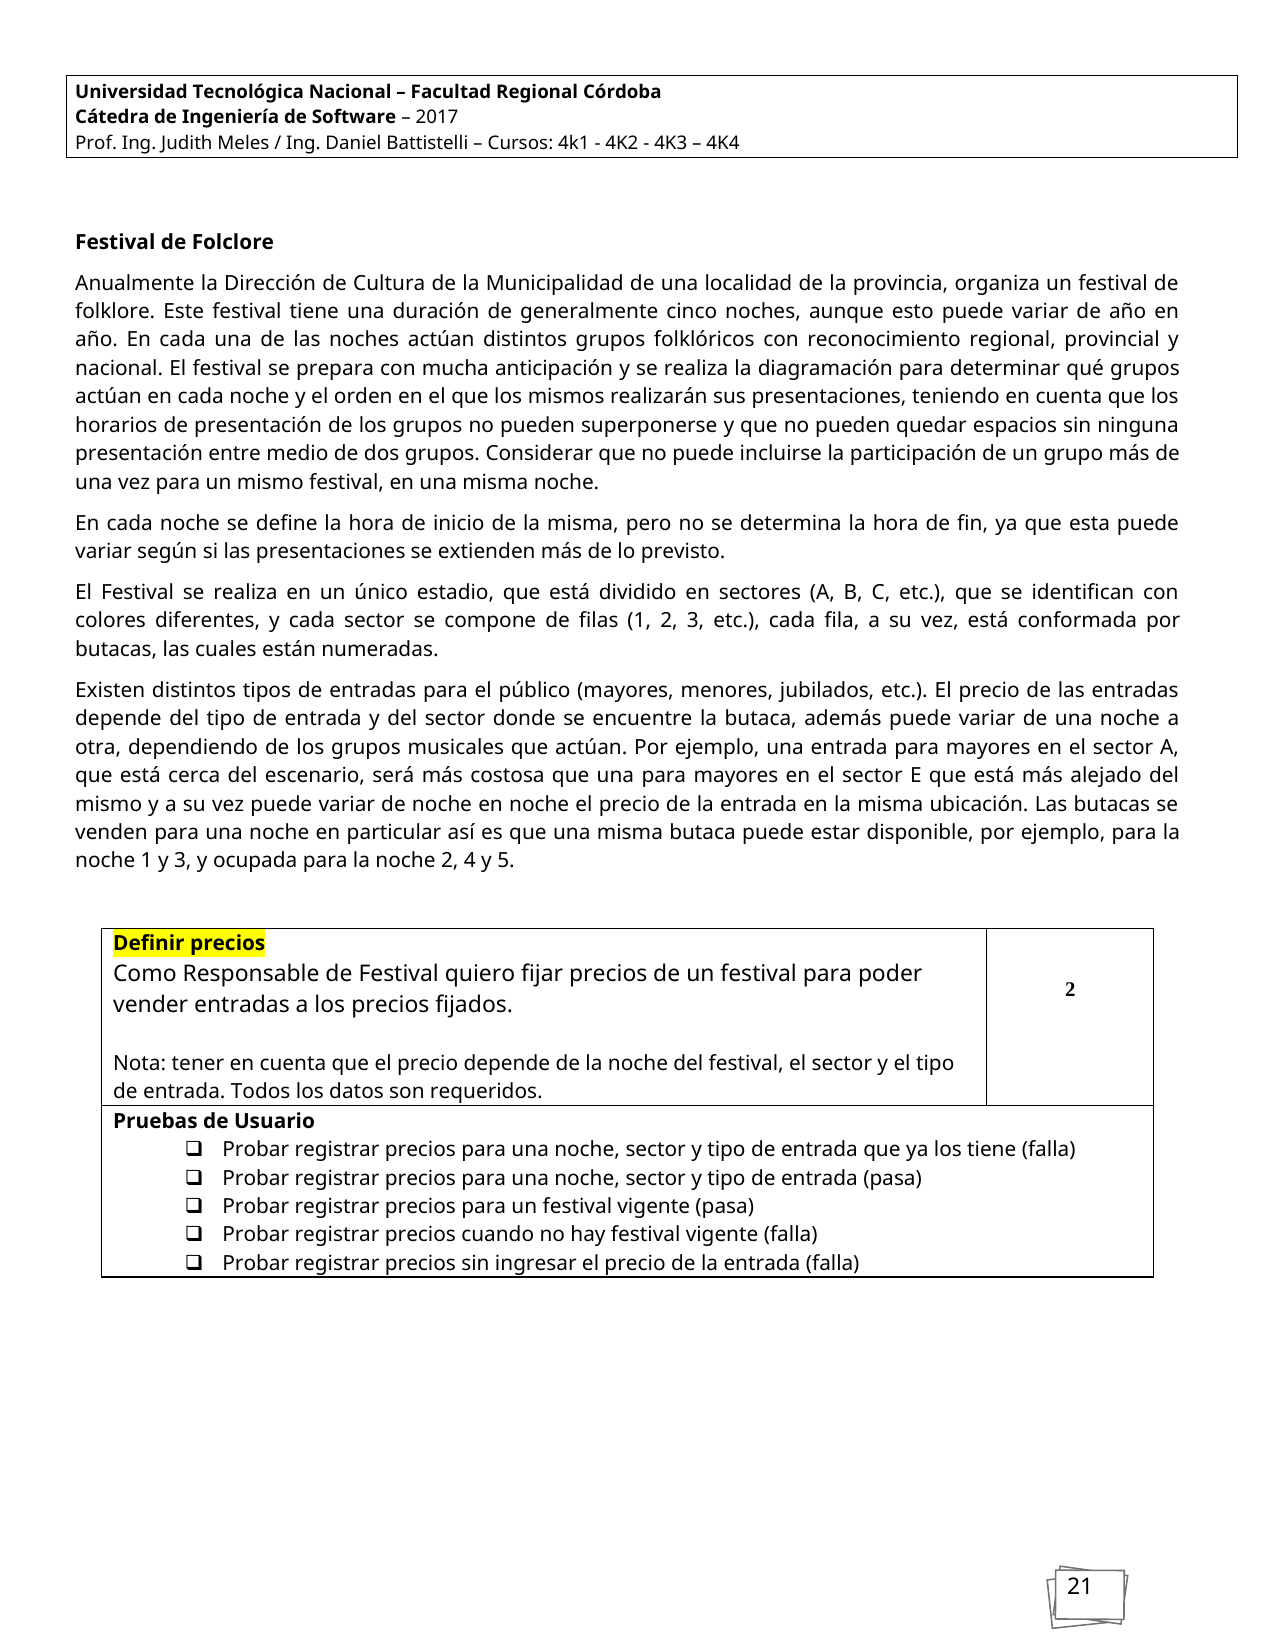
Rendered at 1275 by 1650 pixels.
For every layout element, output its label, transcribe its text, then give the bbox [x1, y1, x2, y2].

table_header 2 [987, 929, 1153, 1105]
table_header Definir precios Como Responsable de Festival quiero fijar precios de un festival para poder vender entradas a los precios fijados. Nota: tener en cuenta que el precio depende de la noche del festival, el sector y el tipo de entrada. Todos los datos son requeridos. [102, 929, 986, 1105]
list En cada noche se define la hora de inicio de la misma, pero no se determina la hora de fin, ya que esta puede variar según si las presentaciones se extienden más de lo previsto. [75, 508, 1181, 564]
list Anualmente la Dirección de Cultura de la Municipalidad de una localidad de la provincia, organiza un festival de folklore. Este festival tiene una duración de generalmente cinco noches, aunque esto puede variar de año en año. En cada una de las noches actúan distintos grupos folklóricos con reconocimiento regional, provincial y nacional. El festival se prepara con mucha anticipación y se realiza la diagramación para determinar qué grupos actúan en cada noche y el orden en el que los mismos realizarán sus presentaciones, teniendo en cuenta que los horarios de presentación de los grupos no pueden superponerse y que no pueden quedar espacios sin ninguna presentación entre medio de dos grupos. Considerar que no puede incluirse la participación de un grupo más de una vez para un mismo festival, en una misma noche. [75, 268, 1181, 495]
table_cell Pruebas de Usuario Probar registrar precios para una noche, sector y tipo de entrada que ya los tiene (falla) Probar registrar precios para una noche, sector y tipo de entrada (pasa) Probar registrar precios para un festival vigente (pasa) Probar registrar precios cuando no hay festival vigente (falla) Probar registrar precios sin ingresar el precio de la entrada (falla) [102, 1106, 1153, 1276]
list Festival de Folclore [75, 227, 1181, 255]
list El Festival se realiza en un único estadio, que está dividido en sectores (A, B, C, etc.), que se identifican con colores diferentes, y cada sector se compone de filas (1, 2, 3, etc.), cada fila, a su vez, está conformada por butacas, las cuales están numeradas. [75, 577, 1181, 662]
list Existen distintos tipos de entradas para el público (mayores, menores, jubilados, etc.). El precio de las entradas depende del tipo de entrada y del sector donde se encuentre la butaca, además puede variar de una noche a otra, dependiendo de los grupos musicales que actúan. Por ejemplo, una entrada para mayores en el sector A, que está cerca del escenario, será más costosa que una para mayores en el sector E que está más alejado del mismo y a su vez puede variar de noche en noche el precio de la entrada en la misma ubicación. Las butacas se venden para una noche en particular así es que una misma butaca puede estar disponible, por ejemplo, para la noche 1 y 3, y ocupada para la noche 2, 4 y 5. [75, 675, 1181, 874]
